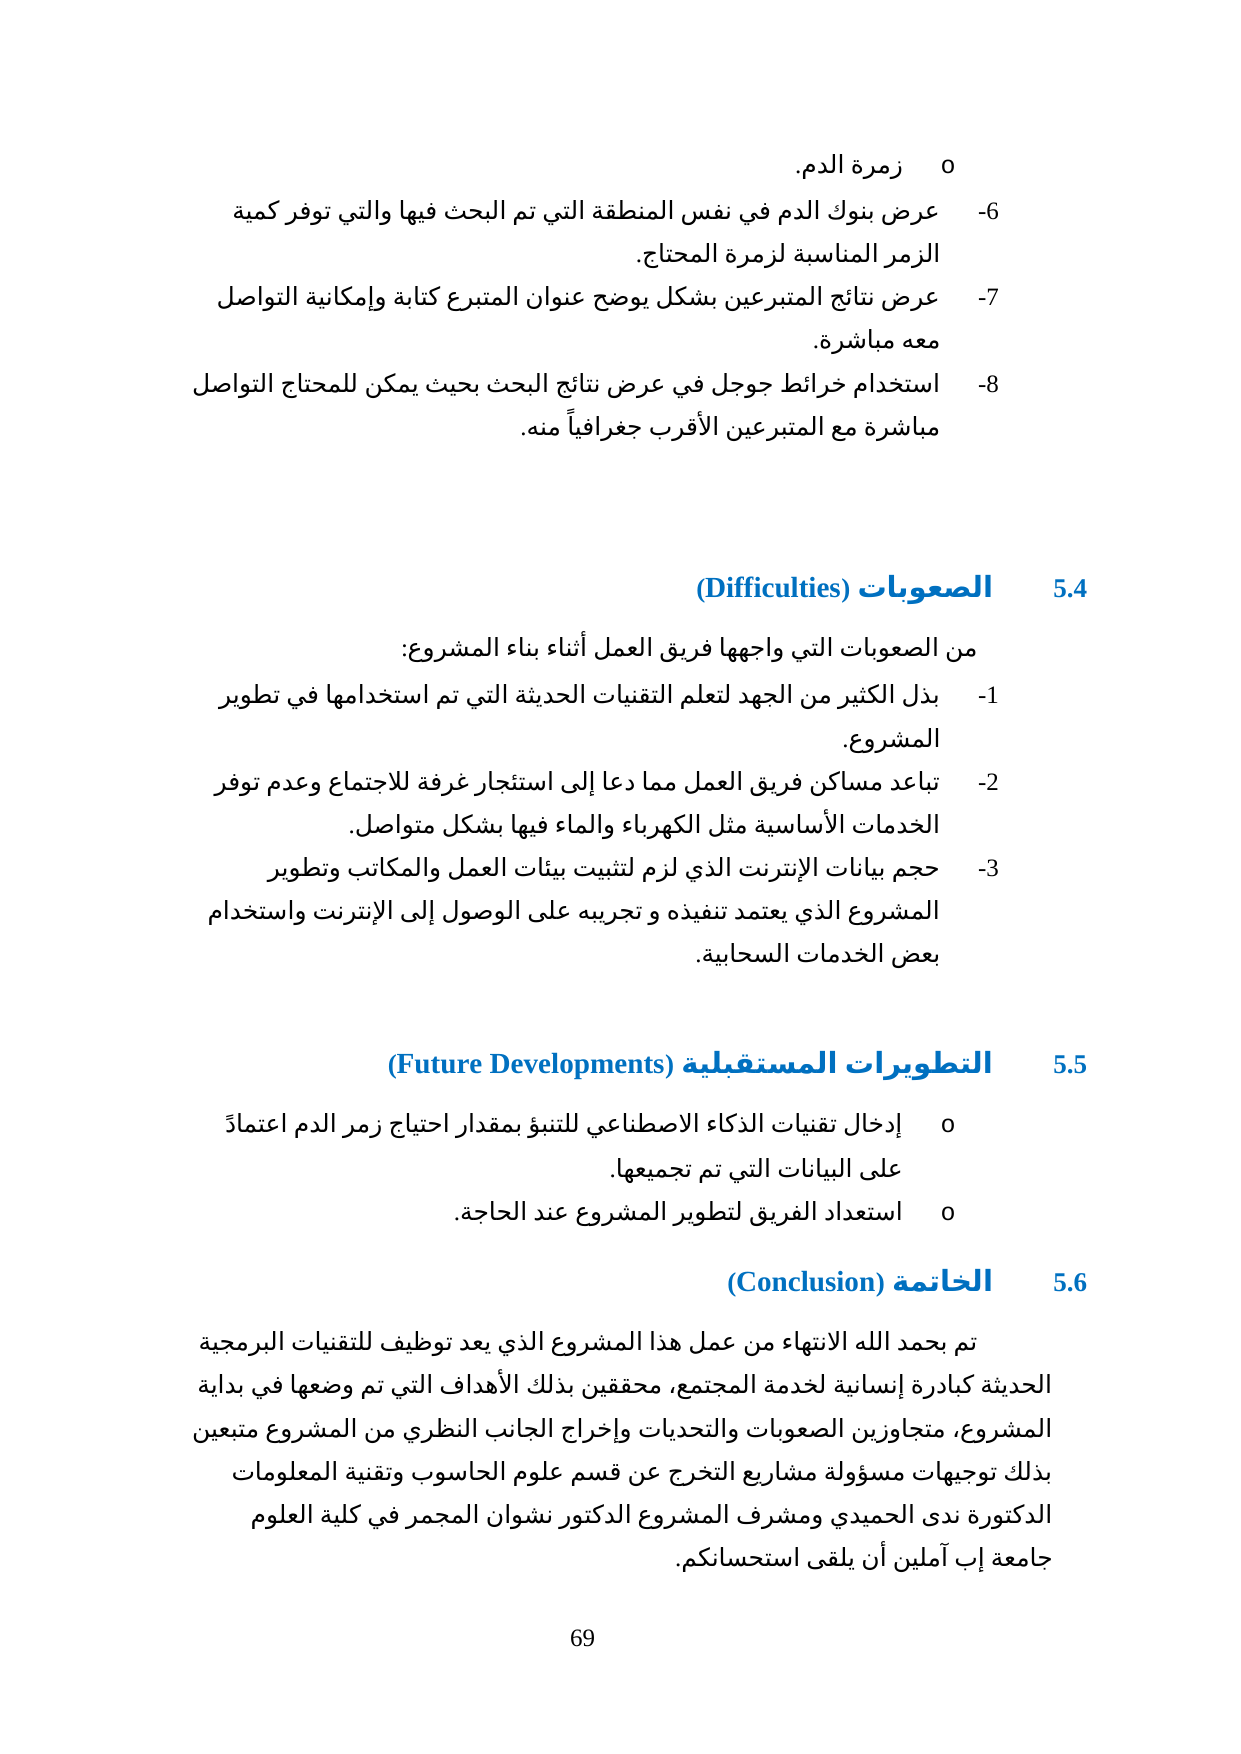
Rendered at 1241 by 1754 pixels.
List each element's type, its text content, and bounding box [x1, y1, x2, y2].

list حجم بيانات الإنترنت الذي لزم لتثبيت بيئات العمل والمكاتب وتطوير المشروع الذي يعتمد تنفيذه و تجريبه على الوصول إلى الإنترنت واستخدام بعض الخدمات السحابية. [187, 853, 978, 968]
list عرض نتائج المتبرعين بشكل يوضح عنوان المتبرع كتابة وإمكانية التواصل معه مباشرة. [187, 282, 978, 354]
list بذل الكثير من الجهد لتعلم التقنيات الحديثة التي تم استخدامها في تطوير المشروع. [187, 681, 978, 752]
list تباعد مساكن فريق العمل مما دعا إلى استئجار غرفة للاجتماع وعدم توفر الخدمات الأساسية مثل الكهرباء والماء فيها بشكل متواصل. [187, 767, 978, 839]
list استخدام خرائط جوجل في عرض نتائج البحث بحيث يمكن للمحتاج التواصل مباشرة مع المتبرعين الأقرب جغرافياً منه. [187, 369, 978, 441]
list زمرة الدم. [187, 150, 941, 181]
list استعداد الفريق لتطوير المشروع عند الحاجة. [187, 1197, 941, 1228]
list عرض بنوك الدم في نفس المنطقة التي تم البحث فيها والتي توفر كمية الزمر المناسبة لزمرة المحتاج. [187, 196, 978, 268]
subtitle الخاتمة (Conclusion) [187, 1264, 1053, 1298]
subtitle التطويرات المستقبلية (Future Developments) [187, 1046, 1053, 1080]
list إدخال تقنيات الذكاء الاصطناعي للتنبؤ بمقدار احتياج زمر الدم اعتمادً على البيانات التي تم تجميعها. [187, 1109, 941, 1183]
text من الصعوبات التي واجهها فريق العمل أثناء بناء المشروع: [187, 633, 1053, 662]
text تم بحمد الله الانتهاء من عمل هذا المشروع الذي يعد توظيف للتقنيات البرمجية الحديثة كبادرة إنسانية لخدمة المجتمع، محققين بذلك الأهداف التي تم وضعها في بداية المشروع، متجاوزين الصعوبات والتحديات وإخراج الجانب النظري من المشروع متبعين بذلك توجيهات مسؤولة مشاريع التخرج عن قسم علوم الحاسوب وتقنية المعلومات الدكتورة ندى الحميدي ومشرف المشروع الدكتور نشوان المجمر في كلية العلوم جامعة إب آملين أن يلقى استحسانكم. [187, 1327, 1053, 1572]
subtitle الصعوبات (Difficulties) [187, 570, 1053, 604]
